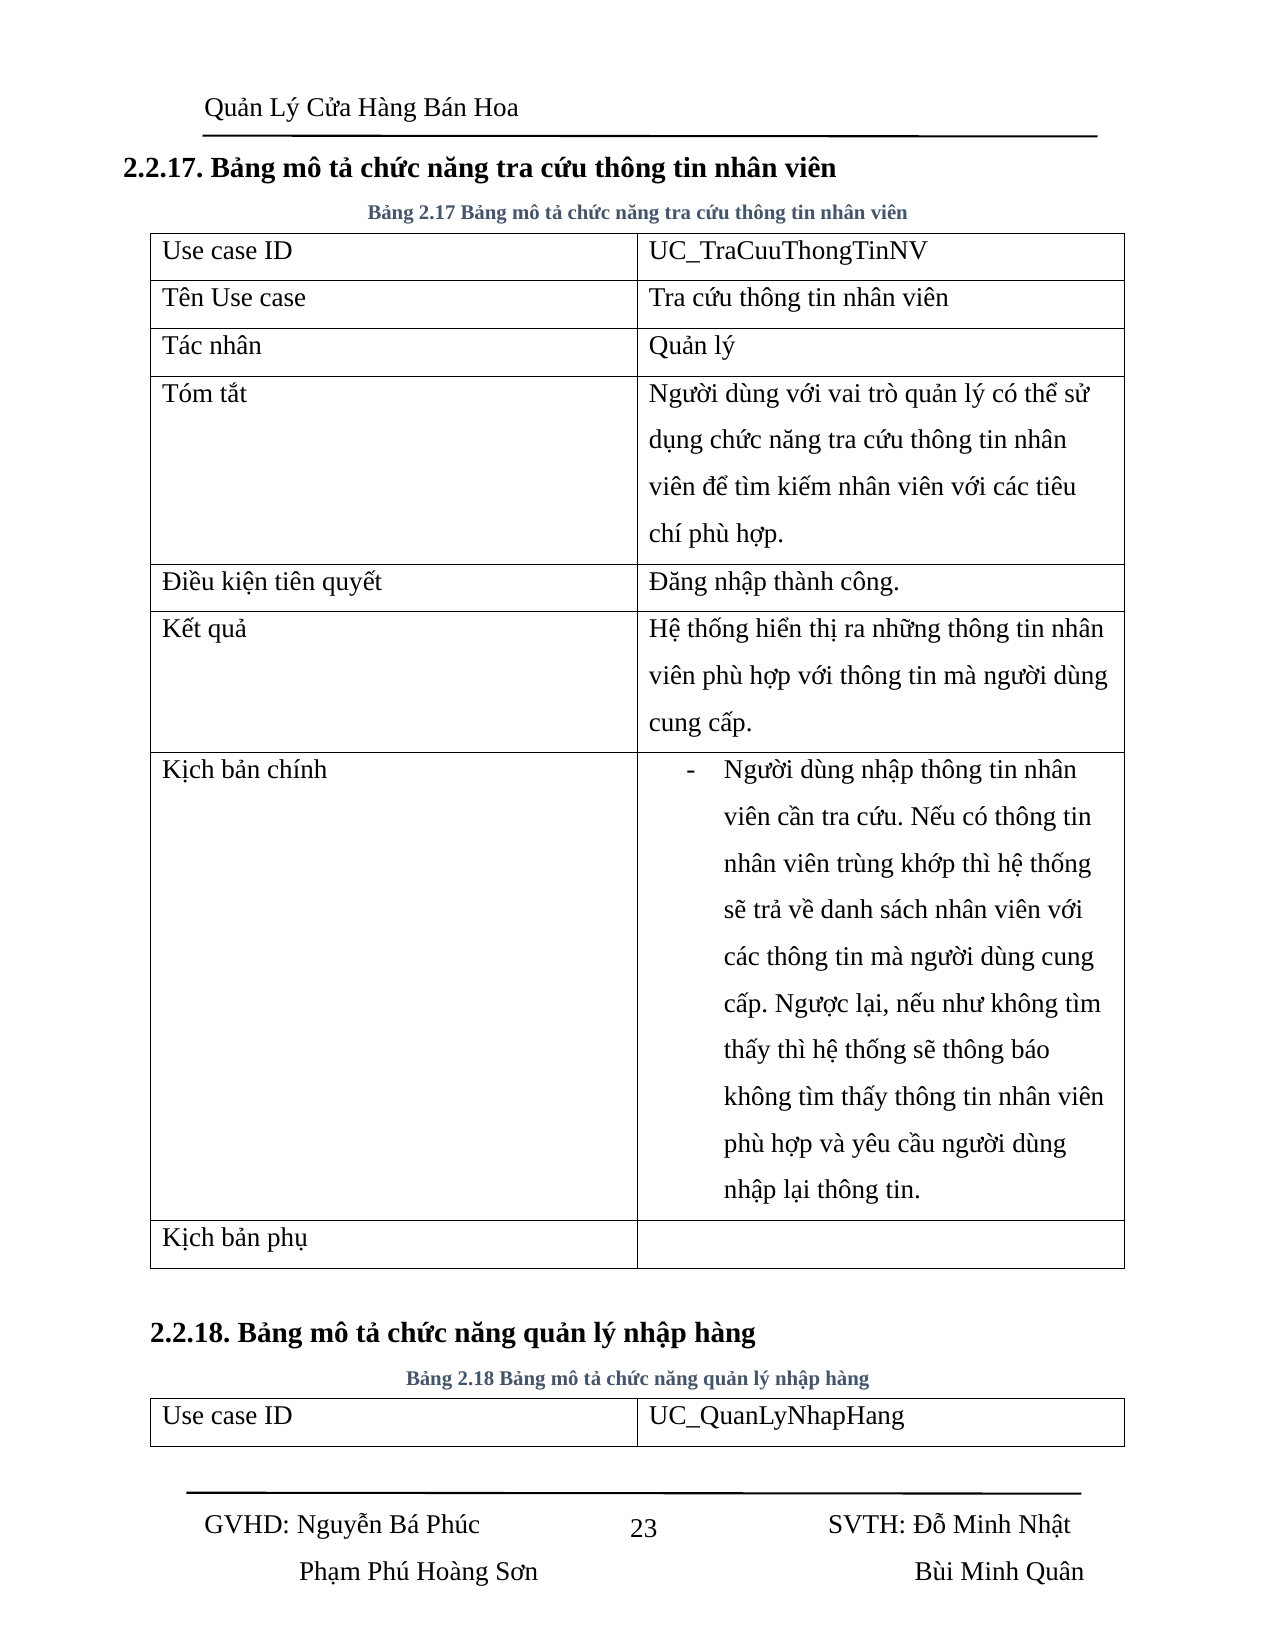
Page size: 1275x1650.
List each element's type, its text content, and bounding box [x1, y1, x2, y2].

table_cell Điều kiện tiên quyết [151, 565, 637, 611]
table_cell Quản lý [638, 329, 1124, 376]
table_cell [638, 1221, 1124, 1268]
text Bảng 2.18 Bảng mô tả chức năng quản lý nhập hàng [150, 1366, 1125, 1390]
table_cell Kịch bản phụ [151, 1221, 637, 1268]
table_cell Tra cứu thông tin nhân viên [638, 281, 1124, 328]
table_header Use case ID [151, 1399, 637, 1446]
table_cell Người dùng với vai trò quản lý có thể sử dụng chức năng tra cứu thông tin nhân viên để tìm kiếm nhân viên với các tiêu chí phù hợp. [638, 377, 1124, 563]
table_cell Kịch bản chính [151, 753, 637, 1220]
table_cell Tên Use case [151, 281, 637, 328]
subtitle Bảng mô tả chức năng quản lý nhập hàng [150, 1315, 1125, 1349]
table_cell Kết quả [151, 612, 637, 752]
table_cell Tóm tắt [151, 377, 637, 563]
table_cell Đăng nhập thành công. [638, 565, 1124, 611]
table_header UC_QuanLyNhapHang [638, 1399, 1124, 1446]
table_cell Người dùng nhập thông tin nhân viên cần tra cứu. Nếu có thông tin nhân viên trùng khớp thì hệ thống sẽ trả về danh sách nhân viên với các thông tin mà người dùng cung cấp. Ngược lại, nếu như không tìm thấy thì hệ thống sẽ thông báo không tìm thấy thông tin nhân viên phù hợp và yêu cầu người dùng nhập lại thông tin. [638, 753, 1124, 1220]
table_header UC_TraCuuThongTinNV [638, 234, 1124, 280]
table_header Use case ID [151, 234, 637, 280]
table_cell Tác nhân [151, 329, 637, 376]
subtitle Bảng mô tả chức năng tra cứu thông tin nhân viên [123, 150, 1125, 183]
text Bảng 2.17 Bảng mô tả chức năng tra cứu thông tin nhân viên [150, 200, 1125, 224]
table_cell Hệ thống hiển thị ra những thông tin nhân viên phù hợp với thông tin mà người dùng cung cấp. [638, 612, 1124, 752]
